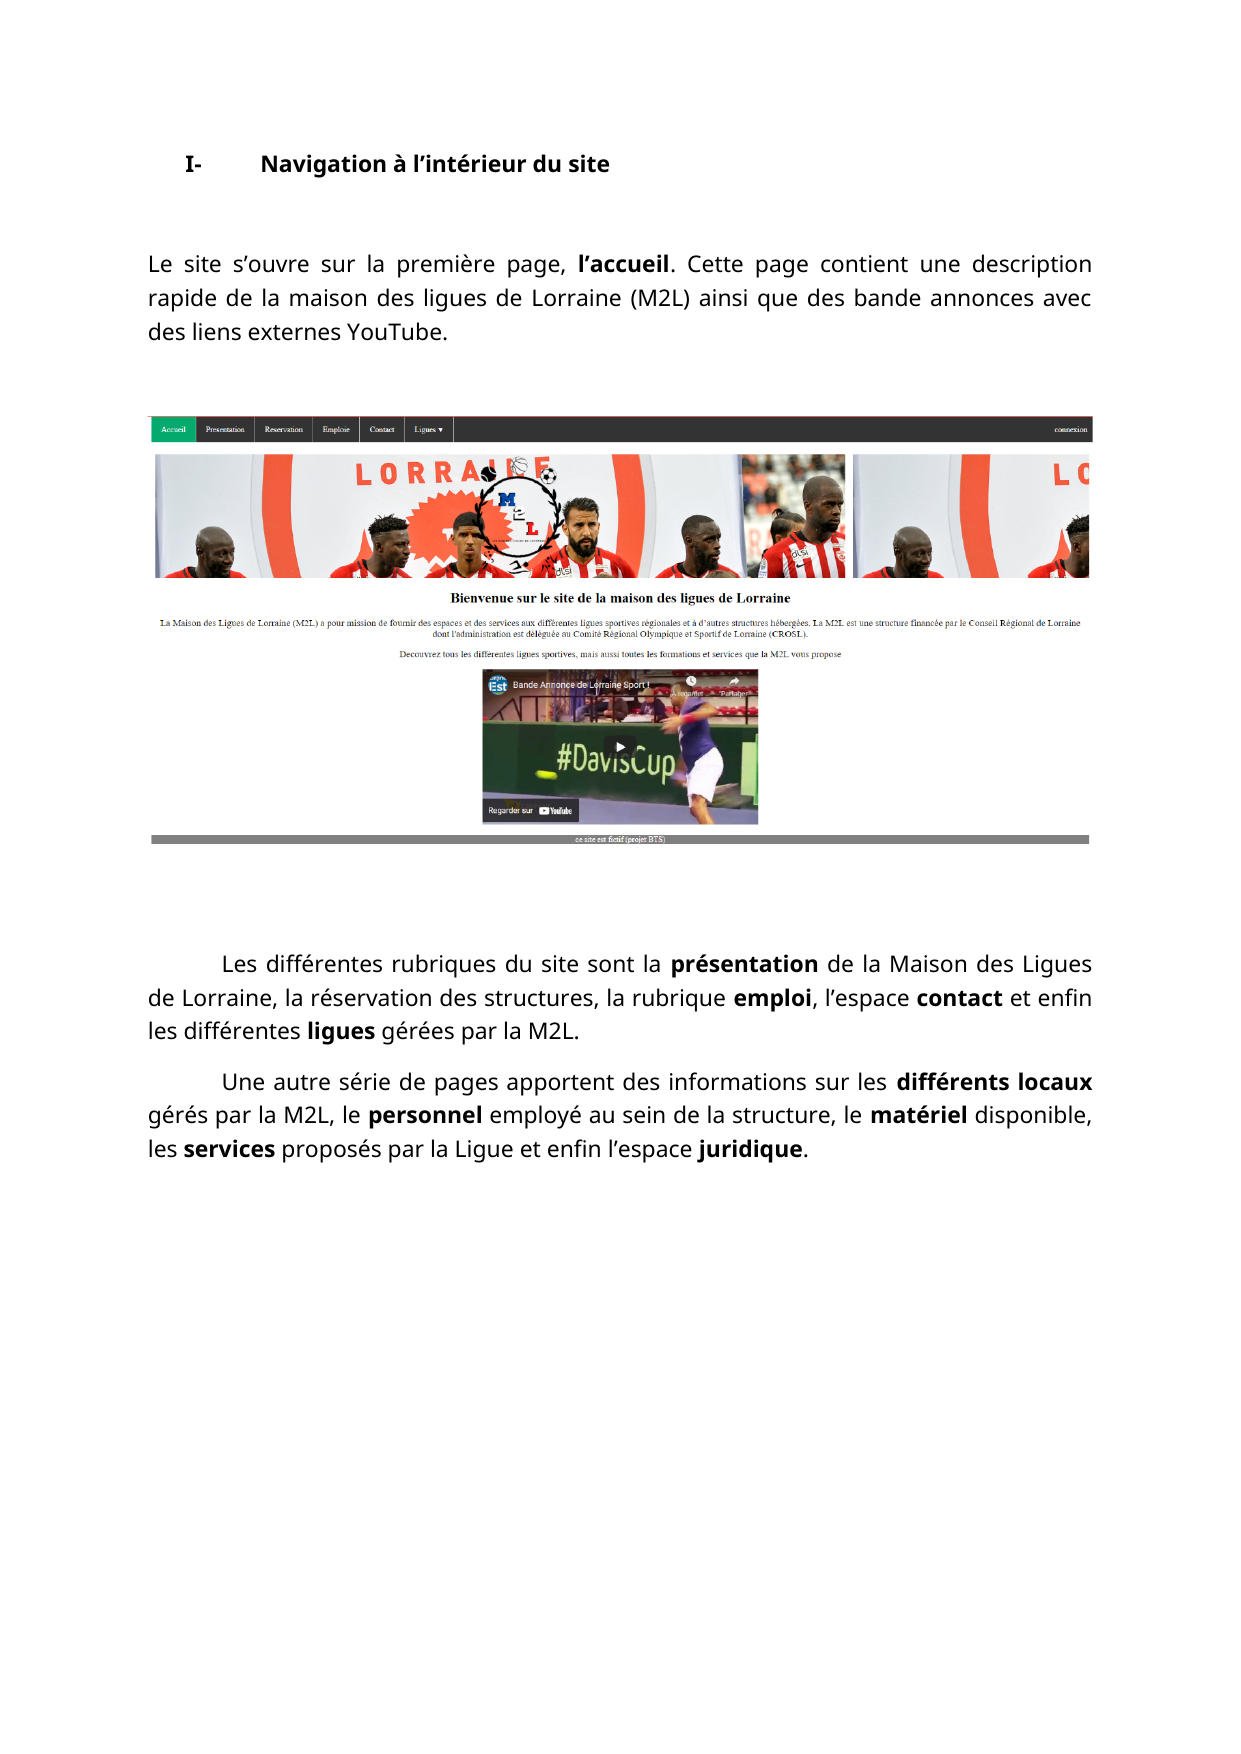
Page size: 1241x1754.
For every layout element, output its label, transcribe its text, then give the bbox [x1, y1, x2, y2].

text Le site s’ouvre sur la première page, l’accueil. Cette page contient une description rapide de la maison des ligues de Lorraine (M2L) ainsi que des bande annonces avec des liens externes YouTube. [148, 248, 1093, 347]
list Navigation à l’intérieur du site [185, 148, 1093, 179]
text Une autre série de pages apportent des informations sur les différents locaux gérés par la M2L, le personnel employé au sein de la structure, le matériel disponible, les services proposés par la Ligue et enfin l’espace juridique. [148, 1066, 1093, 1164]
text Les différentes rubriques du site sont la présentation de la Maison des Ligues de Lorraine, la réservation des structures, la rubrique emploi, l’espace contact et enfin les différentes ligues gérées par la M2L. [148, 948, 1093, 1046]
picture [147, 416, 1093, 879]
